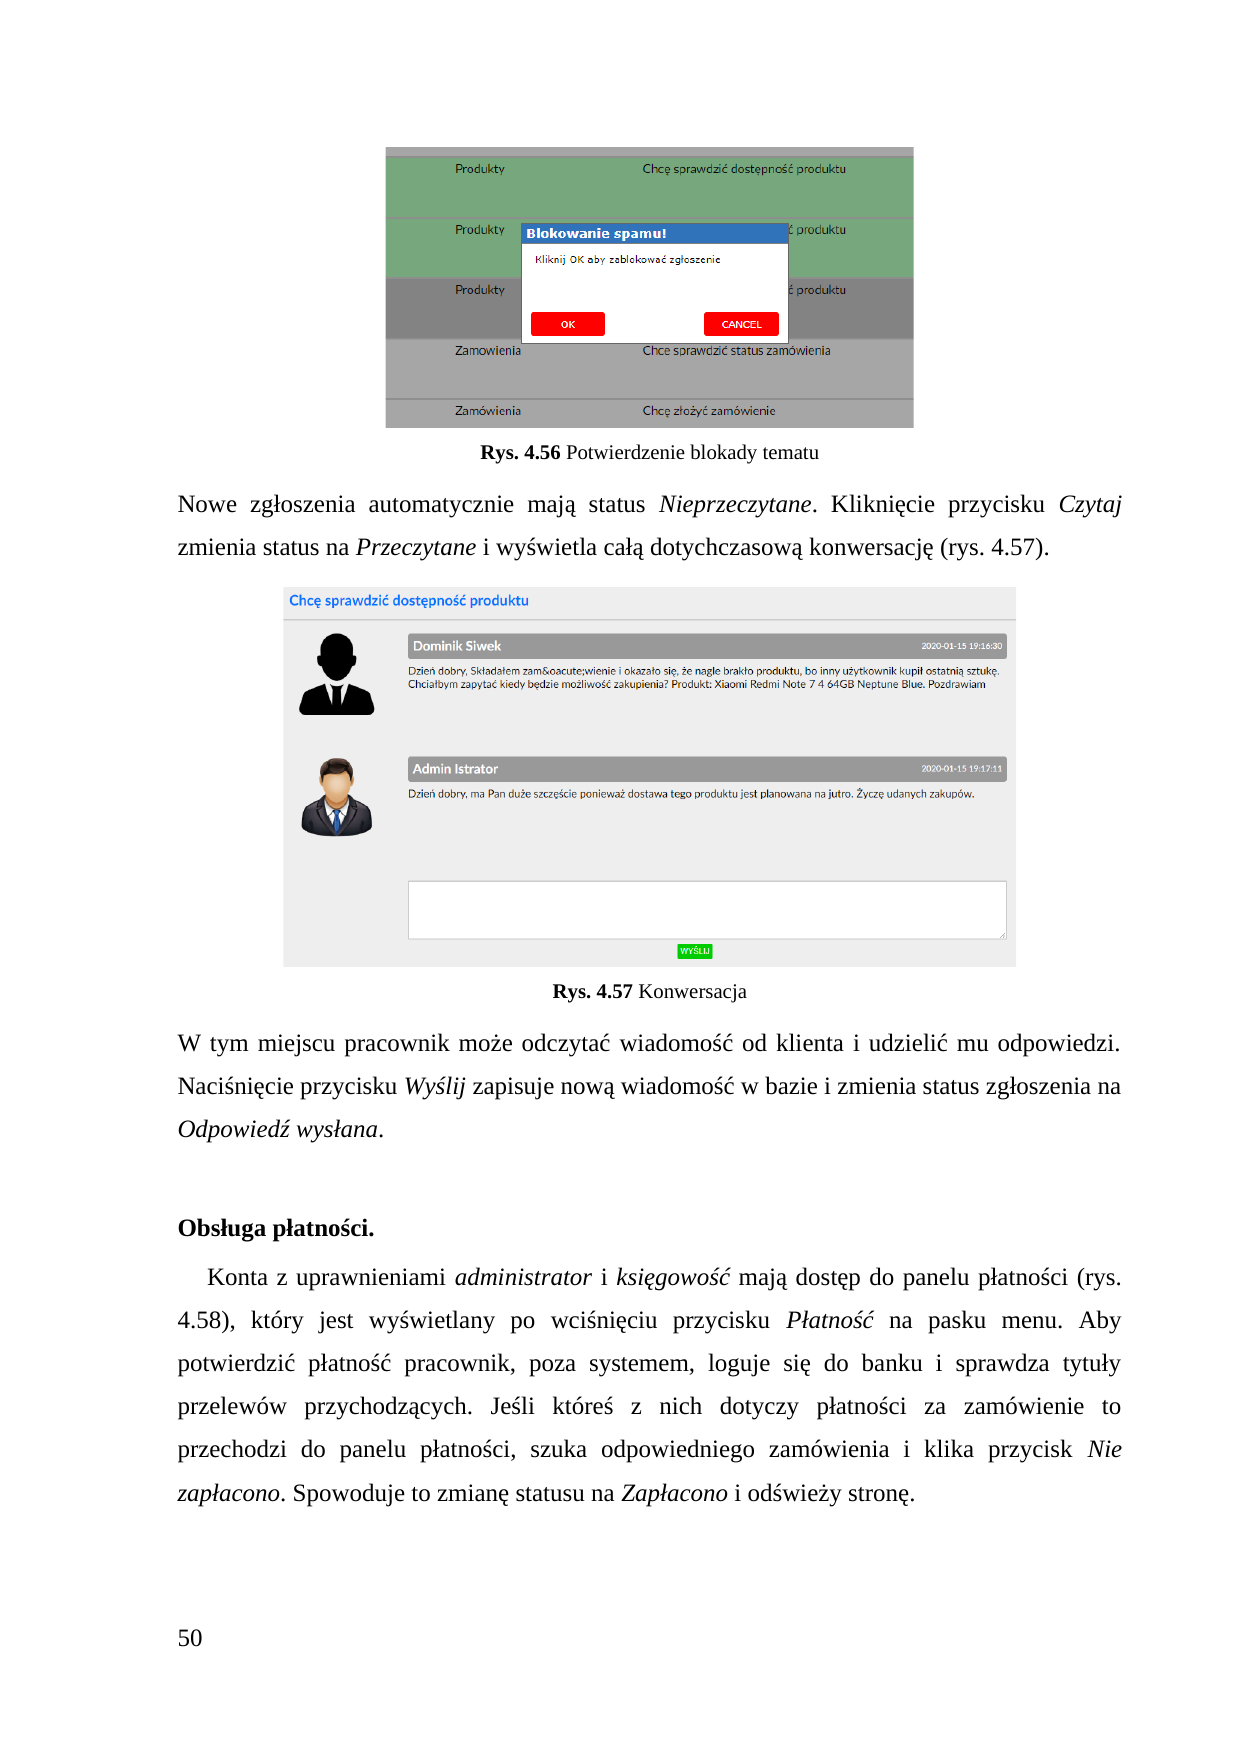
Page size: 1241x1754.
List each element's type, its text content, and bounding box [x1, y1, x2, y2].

text Nowe zgłoszenia automatycznie mają status Nieprzeczytane. Kliknięcie przycisku Czytaj zmienia status na Przeczytane i wyświetla całą dotychczasową konwersację (rys. 4.57). [177, 489, 1122, 561]
picture [385, 147, 914, 428]
text Konta z uprawnieniami administrator i księgowość mają dostęp do panelu płatności (rys. 4.58), który jest wyświetlany po wciśnięciu przycisku Płatność na pasku menu. Aby potwierdzić płatność pracownik, poza systemem, loguje się do banku i sprawdza tytuły przelewów przychodzących. Jeśli któreś z nich dotyczy płatności za zamówienie to przechodzi do panelu płatności, szuka odpowiedniego zamówienia i klika przycisk Nie zapłacono. Spowoduje to zmianę statusu na Zapłacono i odświeży stronę. [177, 1262, 1122, 1506]
text Obsługa płatności. [177, 1213, 1122, 1241]
text W tym miejscu pracownik może odczytać wiadomość od klienta i udzielić mu odpowiedzi. Naciśnięcie przycisku Wyślij zapisuje nową wiadomość w bazie i zmienia status zgłoszenia na Odpowiedź wysłana. [177, 1028, 1122, 1143]
picture [283, 587, 1017, 967]
text Rys. 4.56 Potwierdzenie blokady tematu [177, 440, 1122, 464]
text Rys. 4.57 Konwersacja [177, 979, 1122, 1003]
